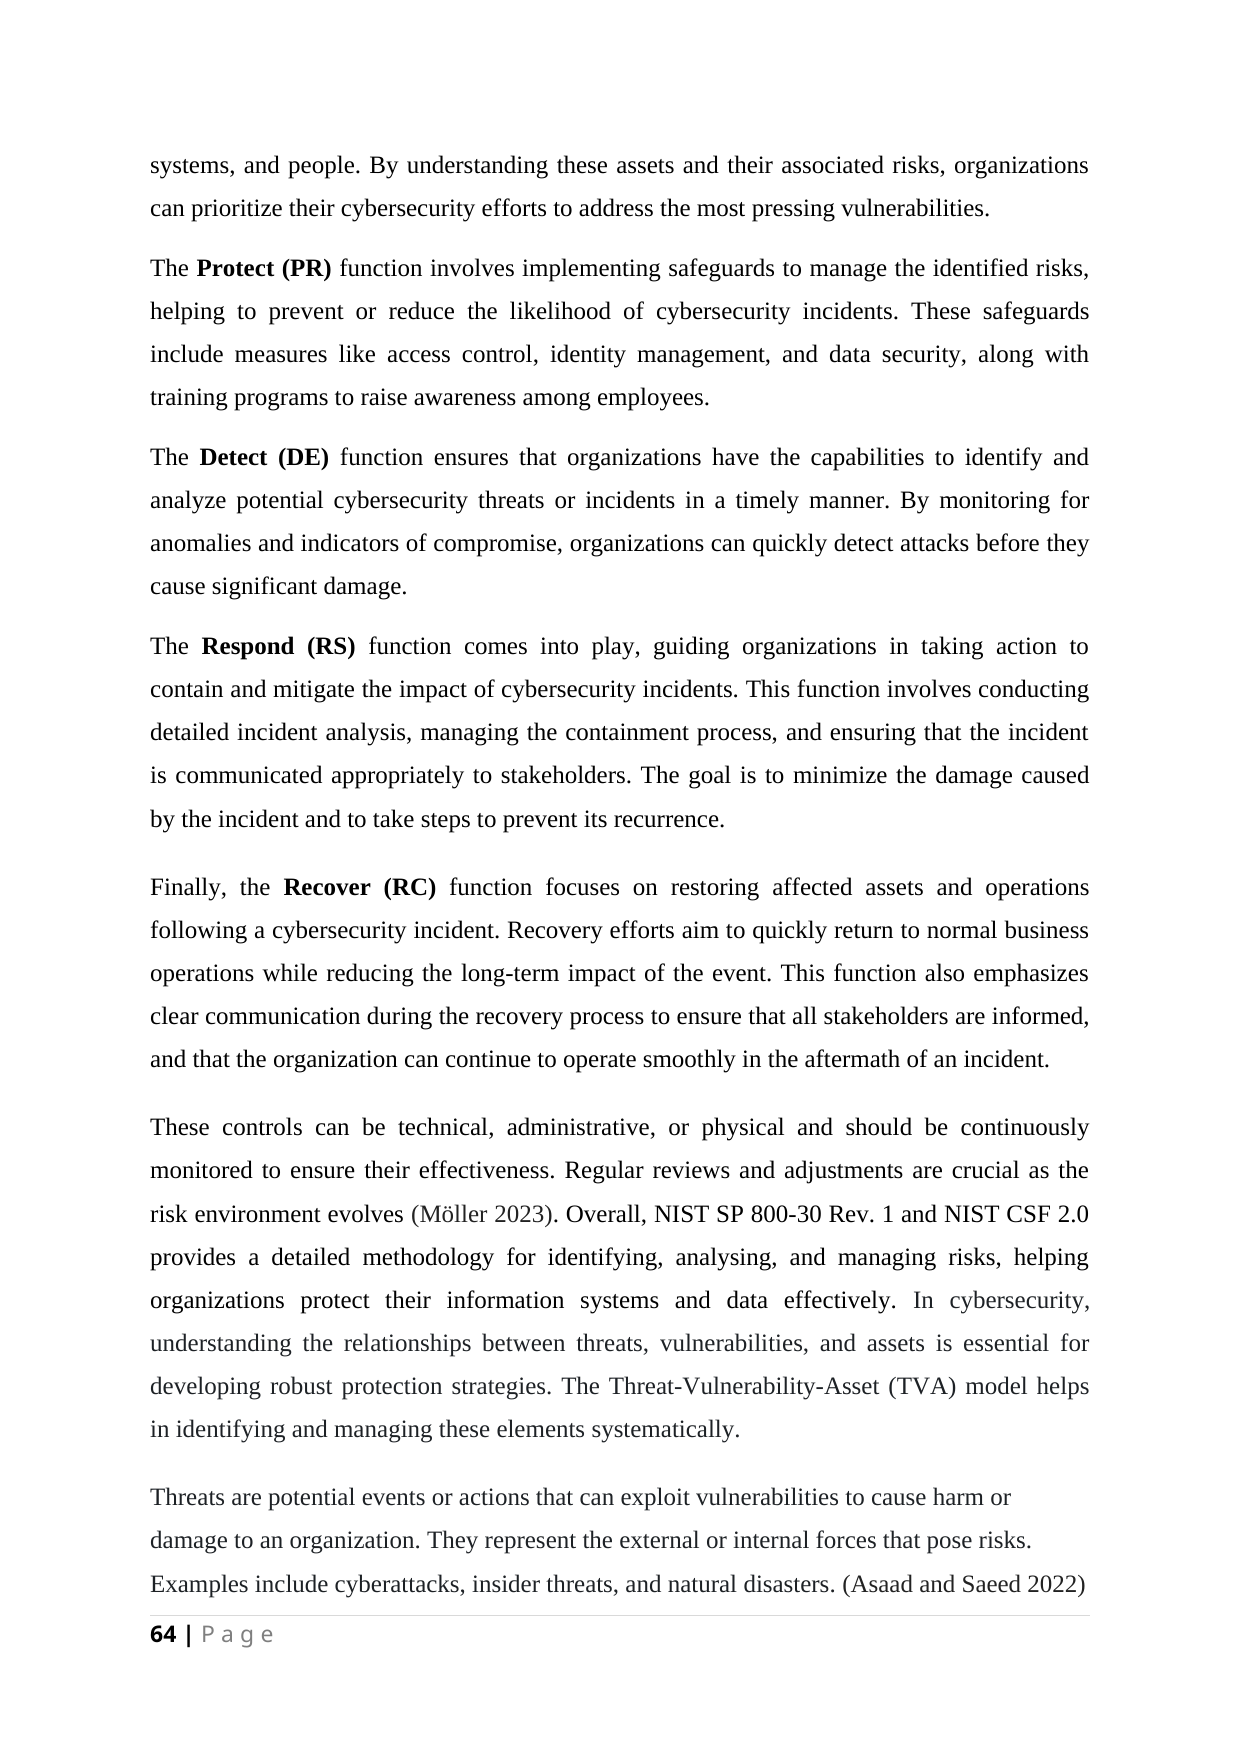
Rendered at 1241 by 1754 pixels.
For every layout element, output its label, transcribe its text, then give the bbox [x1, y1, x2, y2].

text The Respond (RS) function comes into play, guiding organizations in taking action to contain and mitigate the impact of cybersecurity incidents. This function involves conducting detailed incident analysis, managing the containment process, and ensuring that the incident is communicated appropriately to stakeholders. The goal is to minimize the damage caused by the incident and to take steps to prevent its recurrence. [150, 631, 1090, 832]
text The Detect (DE) function ensures that organizations have the capabilities to identify and analyze potential cybersecurity threats or incidents in a timely manner. By monitoring for anomalies and indicators of compromise, organizations can quickly detect attacks before they cause significant damage. [150, 442, 1090, 600]
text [150, 150, 1090, 222]
text Finally, the Recover (RC) function focuses on restoring affected assets and operations following a cybersecurity incident. Recovery efforts aim to quickly return to normal business operations while reducing the long-term impact of the event. This function also emphasizes clear communication during the recovery process to ensure that all stakeholders are informed, and that the organization can continue to operate smoothly in the aftermath of an incident. [150, 872, 1090, 1073]
text Threats are potential events or actions that can exploit vulnerabilities to cause harm or damage to an organization. They represent the external or internal forces that pose risks. Examples include cyberattacks, insider threats, and natural disasters. (Asaad and Saeed 2022) [150, 1482, 1090, 1597]
text These controls can be technical, administrative, or physical and should be continuously monitored to ensure their effectiveness. Regular reviews and adjustments are crucial as the risk environment evolves (Möller 2023). Overall, NIST SP 800-30 Rev. 1 and NIST CSF 2.0 provides a detailed methodology for identifying, analysing, and managing risks, helping organizations protect their information systems and data effectively. In cybersecurity, understanding the relationships between threats, vulnerabilities, and assets is essential for developing robust protection strategies. The Threat-Vulnerability-Asset (TVA) model helps in identifying and managing these elements systematically. [150, 1112, 1090, 1443]
text The Protect (PR) function involves implementing safeguards to manage the identified risks, helping to prevent or reduce the likelihood of cybersecurity incidents. These safeguards include measures like access control, identity management, and data security, along with training programs to raise awareness among employees. [150, 253, 1090, 411]
